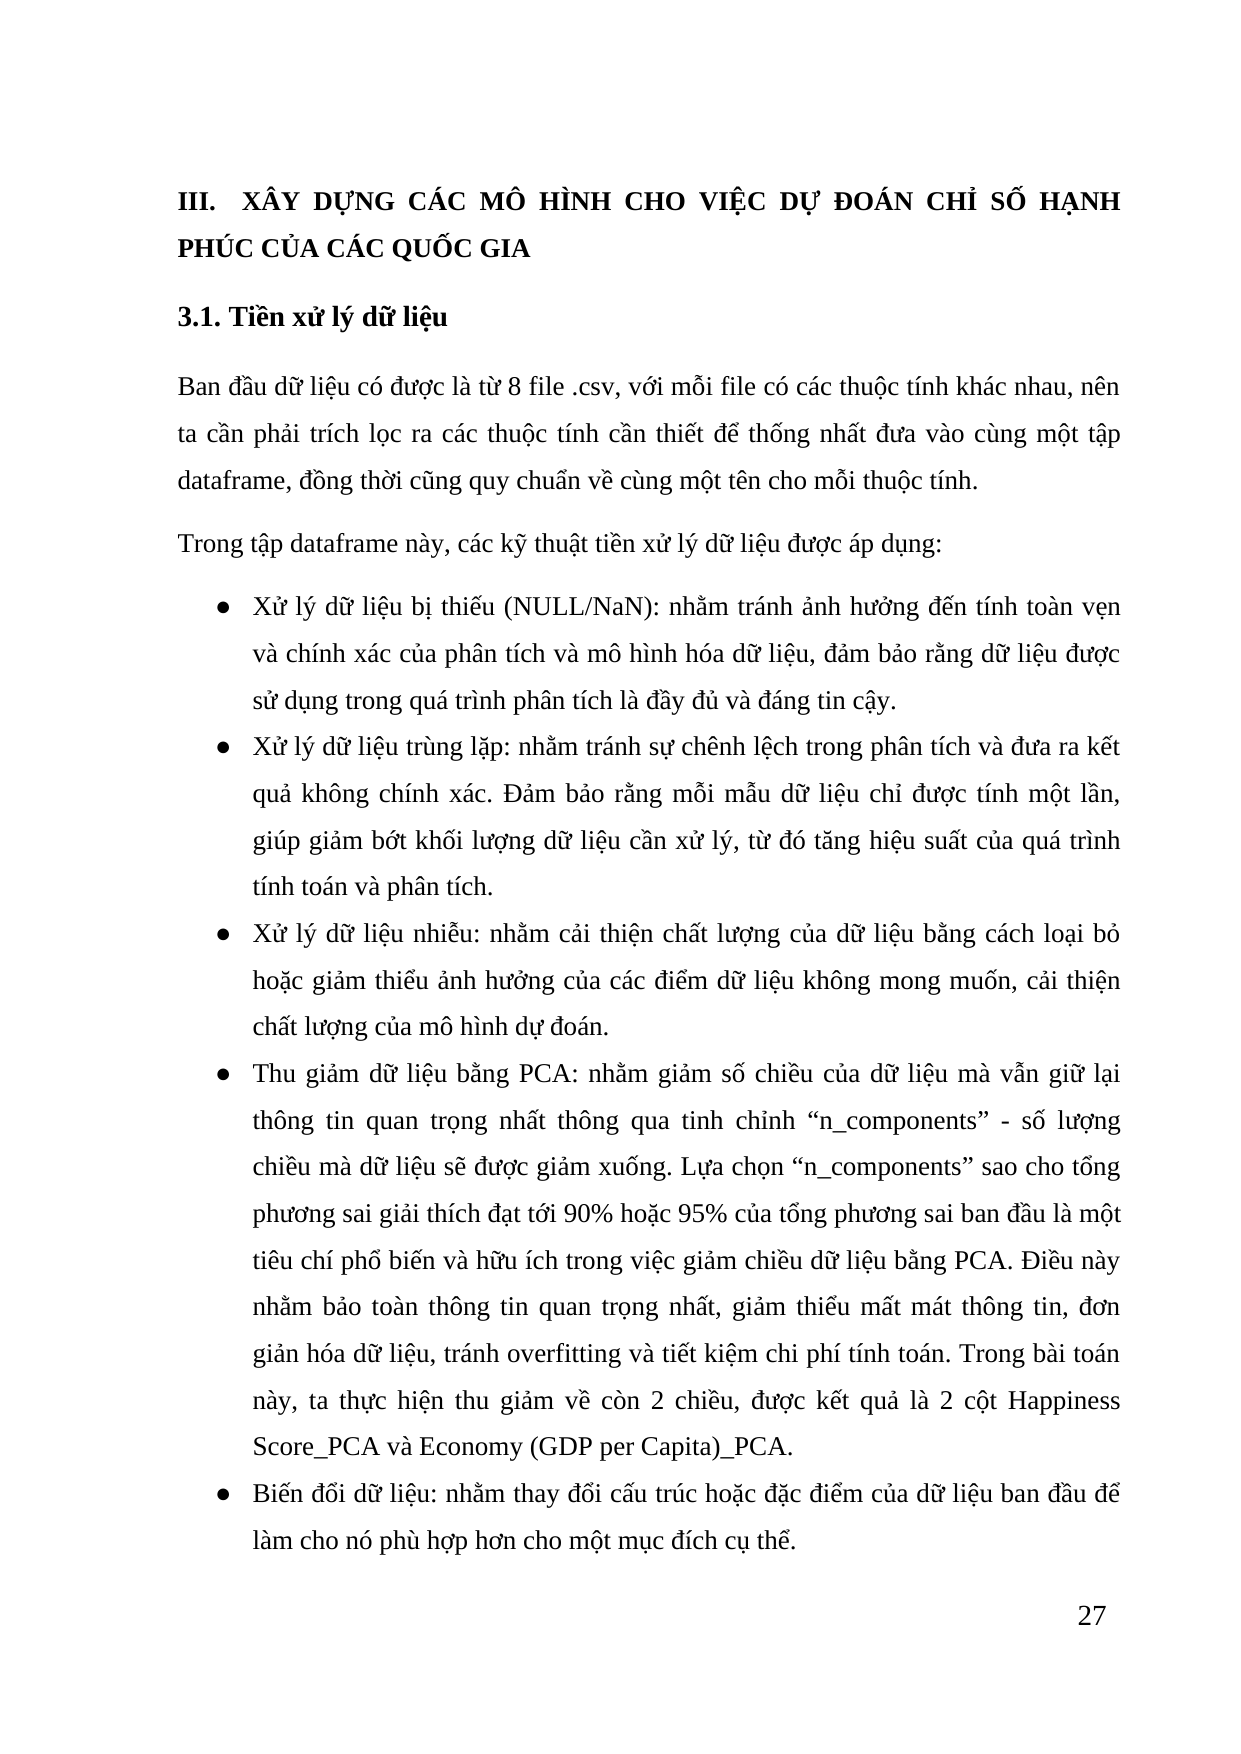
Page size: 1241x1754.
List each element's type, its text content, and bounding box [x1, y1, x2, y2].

text Ban đầu dữ liệu có được là từ 8 file .csv, với mỗi file có các thuộc tính khác nhau, nên ta cần phải trích lọc ra các thuộc tính cần thiết để thống nhất đưa vào cùng một tập dataframe, đồng thời cũng quy chuẩn về cùng một tên cho mỗi thuộc tính. [177, 371, 1122, 495]
list Xử lý dữ liệu bị thiếu (NULL/NaN): nhằm tránh ảnh hưởng đến tính toàn vẹn và chính xác của phân tích và mô hình hóa dữ liệu, đảm bảo rằng dữ liệu được sử dụng trong quá trình phân tích là đầy đủ và đáng tin cậy. [215, 591, 1122, 715]
subtitle 3.1. Tiền xử lý dữ liệu [177, 299, 1122, 333]
list Thu giảm dữ liệu bằng PCA: nhằm giảm số chiều của dữ liệu mà vẫn giữ lại thông tin quan trọng nhất thông qua tinh chỉnh “n_components” - số lượng chiều mà dữ liệu sẽ được giảm xuống. Lựa chọn “n_components” sao cho tổng phương sai giải thích đạt tới 90% hoặc 95% của tổng phương sai ban đầu là một tiêu chí phổ biến và hữu ích trong việc giảm chiều dữ liệu bằng PCA. Điều này nhằm bảo toàn thông tin quan trọng nhất, giảm thiểu mất mát thông tin, đơn giản hóa dữ liệu, tránh overfitting và tiết kiệm chi phí tính toán. Trong bài toán này, ta thực hiện thu giảm về còn 2 chiều, được kết quả là 2 cột Happiness Score_PCA và Economy (GDP per Capita)_PCA. [215, 1057, 1122, 1462]
list Biến đổi dữ liệu: nhằm thay đổi cấu trúc hoặc đặc điểm của dữ liệu ban đầu để làm cho nó phù hợp hơn cho một mục đích cụ thể. [215, 1477, 1122, 1555]
subtitle III. XÂY DỰNG CÁC MÔ HÌNH CHO VIỆC DỰ ĐOÁN CHỈ SỐ HẠNH PHÚC CỦA CÁC QUỐC GIA [177, 185, 1122, 263]
text Trong tập dataframe này, các kỹ thuật tiền xử lý dữ liệu được áp dụng: [177, 527, 1122, 558]
list Xử lý dữ liệu trùng lặp: nhằm tránh sự chênh lệch trong phân tích và đưa ra kết quả không chính xác. Đảm bảo rằng mỗi mẫu dữ liệu chỉ được tính một lần, giúp giảm bớt khối lượng dữ liệu cần xử lý, từ đó tăng hiệu suất của quá trình tính toán và phân tích. [215, 731, 1122, 902]
list Xử lý dữ liệu nhiễu: nhằm cải thiện chất lượng của dữ liệu bằng cách loại bỏ hoặc giảm thiểu ảnh hưởng của các điểm dữ liệu không mong muốn, cải thiện chất lượng của mô hình dự đoán. [215, 917, 1122, 1042]
